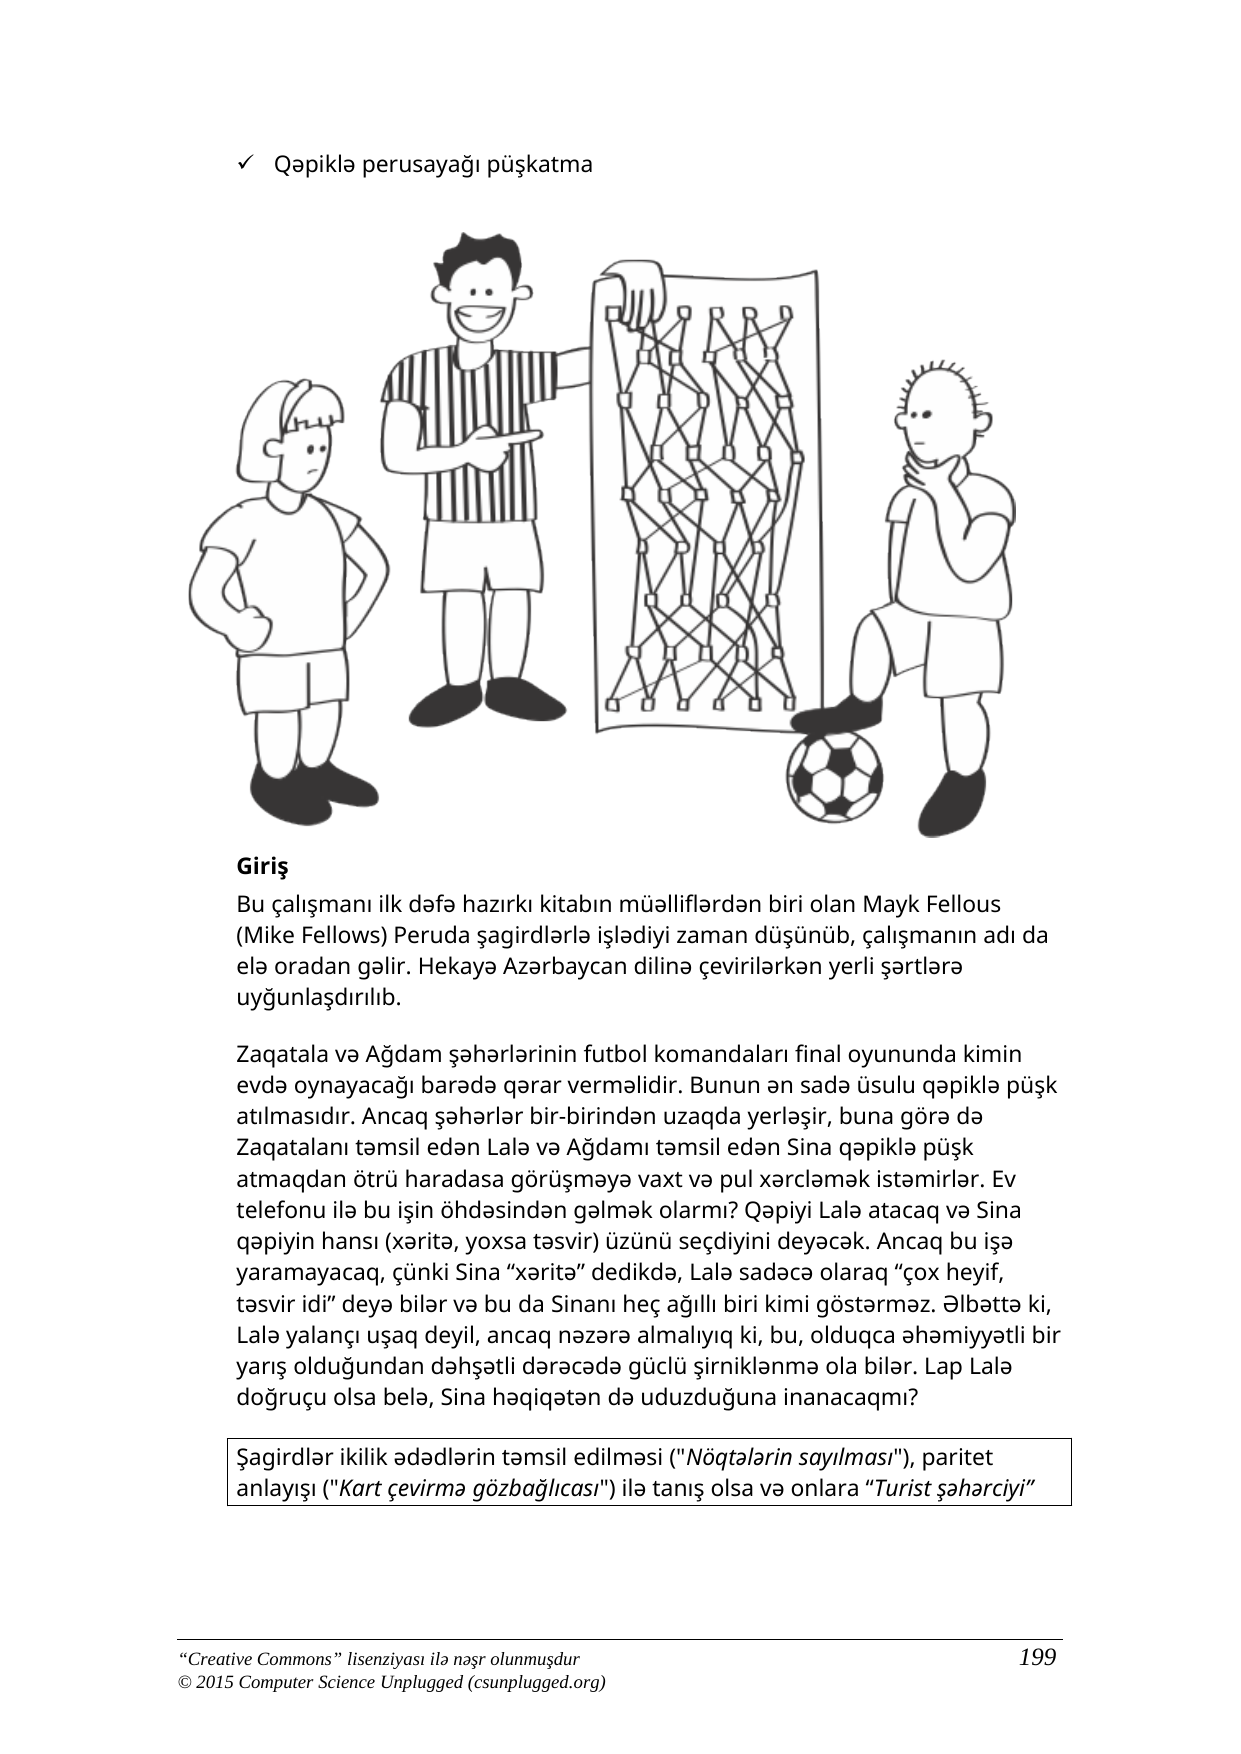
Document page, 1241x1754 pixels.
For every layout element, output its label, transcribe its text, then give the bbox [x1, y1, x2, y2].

text Bu çalışmanı ilk dəfə hazırkı kitabın müəlliflərdən biri olan Mayk Fellous (Mike Fellows) Peruda şagirdlərlə işlədiyi zaman düşünüb, çalışmanın adı da elə oradan gəlir. Hekayə Azərbaycan dilinə çevirilərkən yerli şərtlərə uyğunlaşdırılıb. [236, 888, 1063, 1013]
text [228, 1439, 1071, 1505]
picture [188, 232, 1016, 838]
list İki müxtəlif rəngdə, təxminən 2 düjün (24 ədəd) kiçik düymə, yaxud jetonQəpiklə perusayağı püşkatma [236, 148, 1063, 179]
text Zaqatala və Ağdam şəhərlərinin futbol komandaları final oyununda kimin evdə oynayacağı barədə qərar verməlidir. Bunun ən sadə üsulu qəpiklə püşk atılmasıdır. Ancaq şəhərlər bir-birindən uzaqda yerləşir, buna görə də Zaqatalanı təmsil edən Lalə və Ağdamı təmsil edən Sina qəpiklə püşk atmaqdan ötrü haradasa görüşməyə vaxt və pul xərcləmək istəmirlər. Ev telefonu ilə bu işin öhdəsindən gəlmək olarmı? Qəpiyi Lalə atacaq və Sina qəpiyin hansı (xəritə, yoxsa təsvir) üzünü seçdiyini deyəcək. Ancaq bu işə yaramayacaq, çünki Sina “xəritə” dedikdə, Lalə sadəcə olaraq “çox heyif, təsvir idi” deyə bilər və bu da Sinanı heç ağıllı biri kimi göstərməz. Əlbəttə ki, Lalə yalançı uşaq deyil, ancaq nəzərə almalıyıq ki, bu, olduqca əhəmiyyətli bir yarış olduğundan dəhşətli dərəcədə güclü şirniklənmə ola bilər. Lap Lalə doğruçu olsa belə, Sina həqiqətən də uduzduğuna inanacaqmı? [236, 1038, 1063, 1413]
